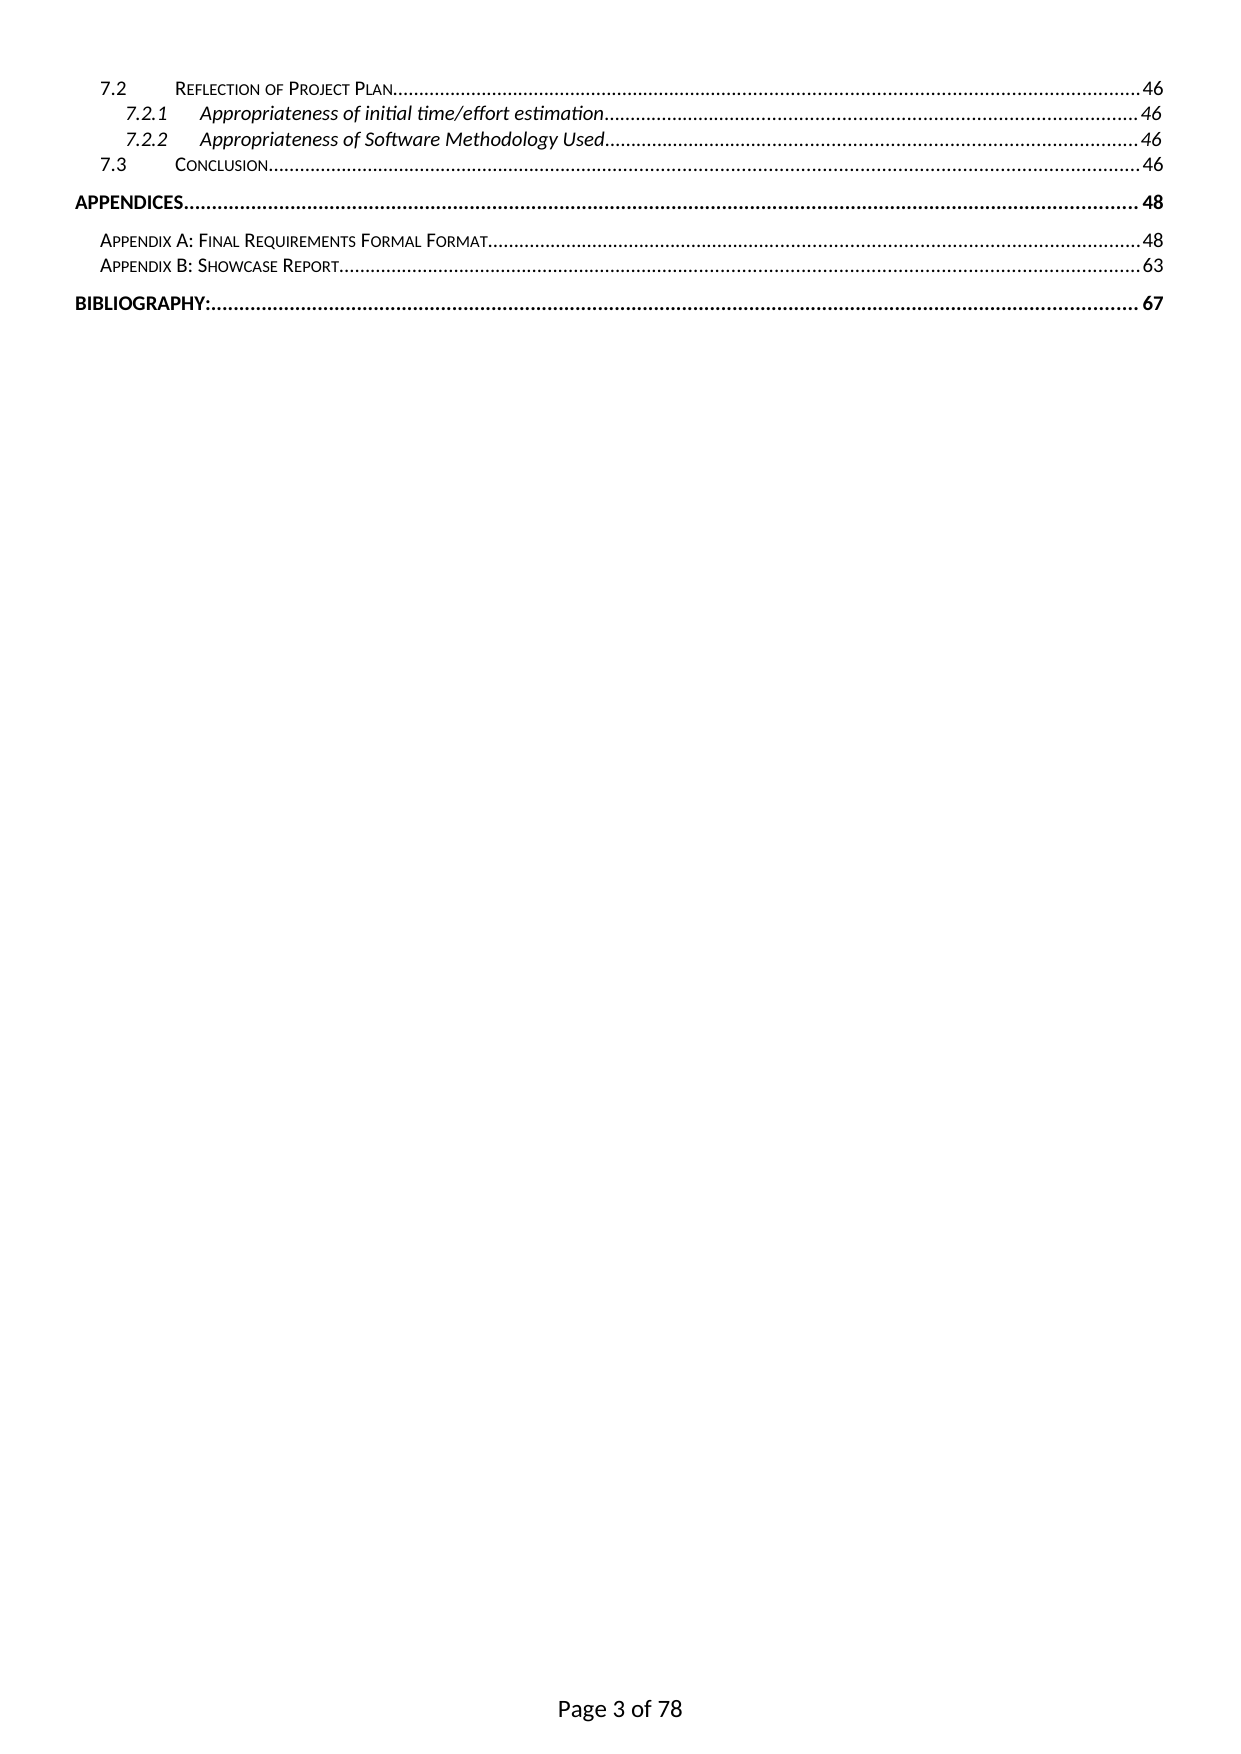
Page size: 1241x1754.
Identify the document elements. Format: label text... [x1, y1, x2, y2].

text 7.2.2 Appropriateness of Software Methodology Used 46 [125, 126, 1165, 151]
text Appendix A: Final Requirements Formal Format 48 [100, 227, 1165, 252]
text Bibliography: 67 [75, 290, 1165, 316]
text 7.2.1 Appropriateness of initial time/effort estimation 46 [125, 100, 1165, 126]
text 7.2 Reflection of Project Plan 46 [100, 75, 1165, 100]
text 7.3 Conclusion 46 [100, 151, 1165, 177]
text Appendices 48 [75, 189, 1165, 214]
text Appendix B: Showcase Report 63 [100, 252, 1165, 278]
